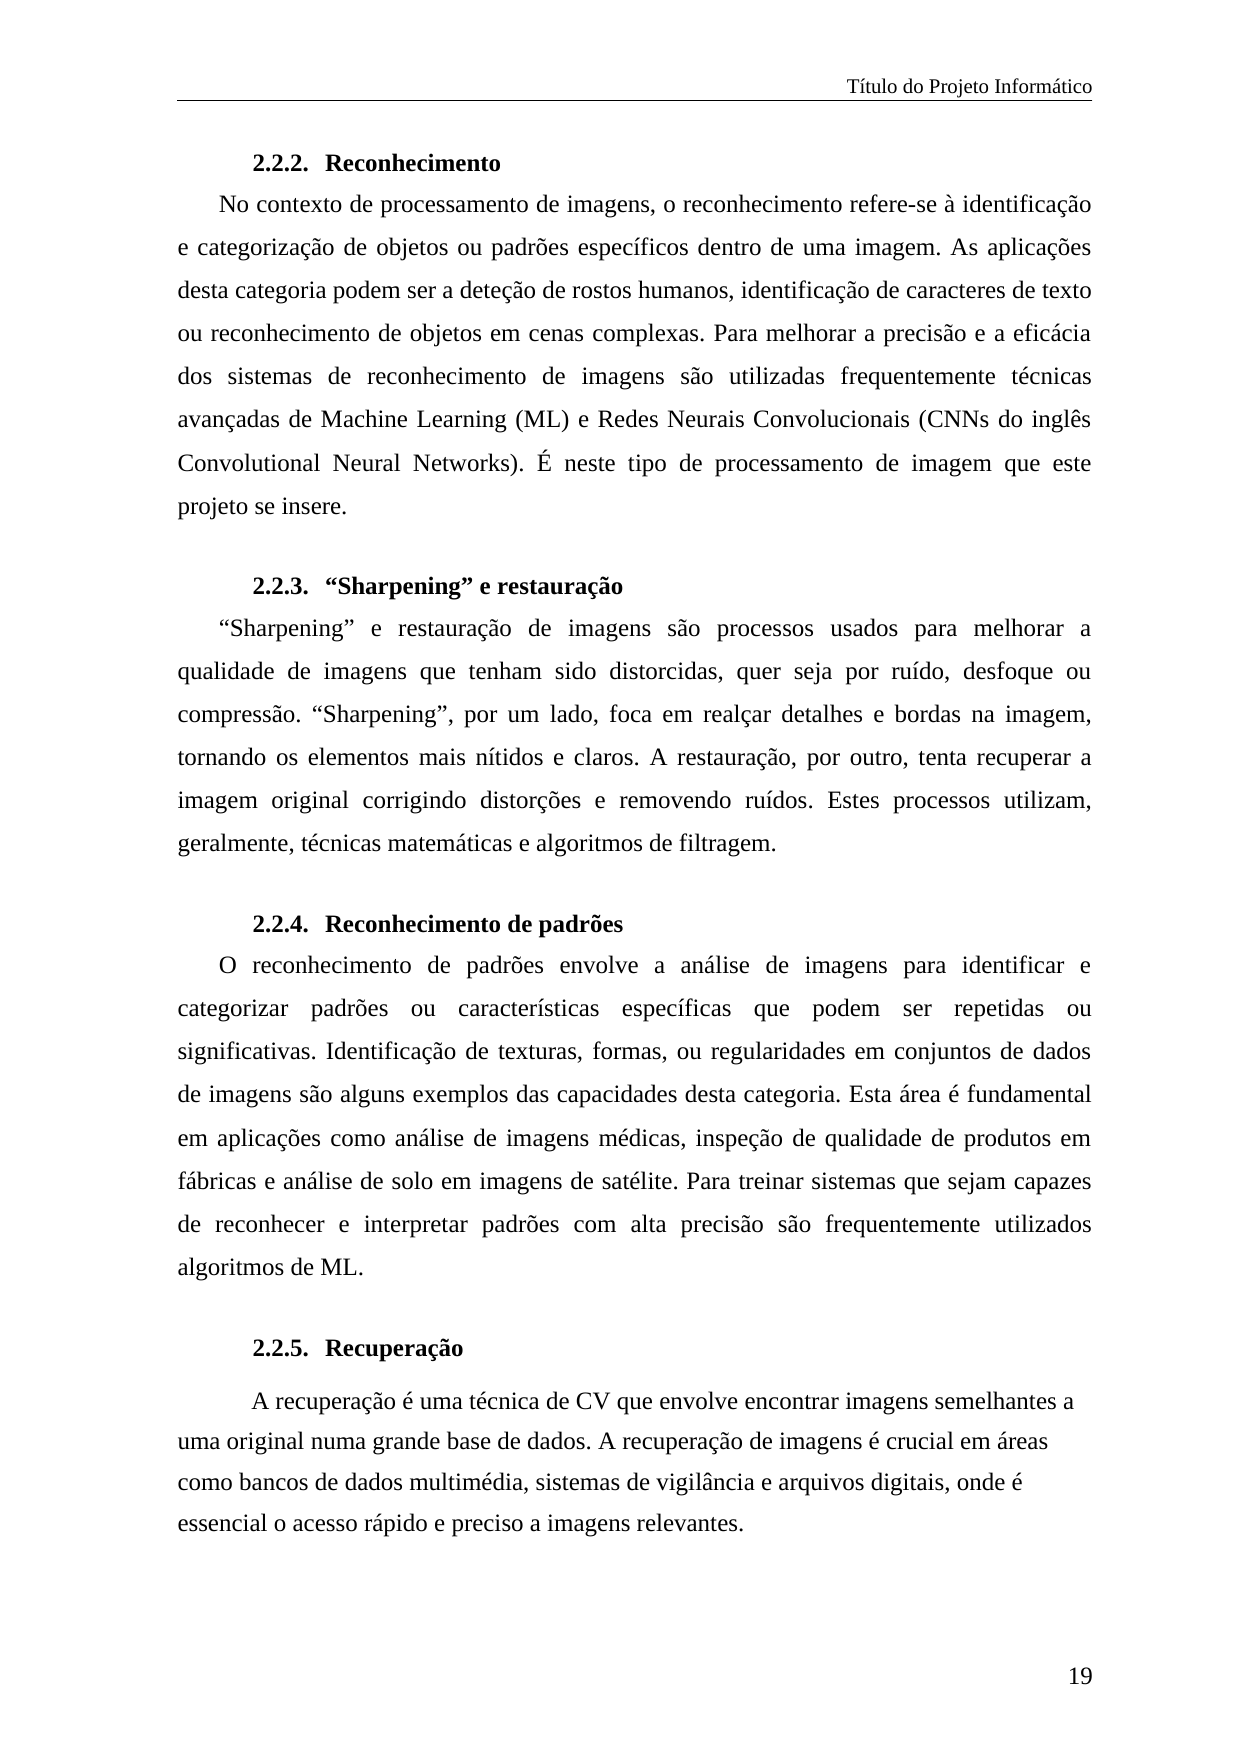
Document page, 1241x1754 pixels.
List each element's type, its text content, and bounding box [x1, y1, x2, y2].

subtitle Recuperação [252, 1333, 1092, 1361]
subtitle Reconhecimento de padrões [252, 909, 1092, 938]
subtitle Reconhecimento [252, 148, 1092, 176]
text O reconhecimento de padrões envolve a análise de imagens para identificar e categorizar padrões ou características específicas que podem ser repetidas ou significativas. Identificação de texturas, formas, ou regularidades em conjuntos de dados de imagens são alguns exemplos das capacidades desta categoria. Esta área é fundamental em aplicações como análise de imagens médicas, inspeção de qualidade de produtos em fábricas e análise de solo em imagens de satélite. Para treinar sistemas que sejam capazes de reconhecer e interpretar padrões com alta precisão são frequentemente utilizados algoritmos de ML. [177, 950, 1092, 1281]
subtitle “Sharpening” e restauração [252, 571, 1092, 600]
text “Sharpening” e restauração de imagens são processos usados para melhorar a qualidade de imagens que tenham sido distorcidas, quer seja por ruído, desfoque ou compressão. “Sharpening”, por um lado, foca em realçar detalhes e bordas na imagem, tornando os elementos mais nítidos e claros. A restauração, por outro, tenta recuperar a imagem original corrigindo distorções e removendo ruídos. Estes processos utilizam, geralmente, técnicas matemáticas e algoritmos de filtragem. [177, 613, 1092, 857]
text A recuperação é uma técnica de CV que envolve encontrar imagens semelhantes a uma original numa grande base de dados. A recuperação de imagens é crucial em áreas como bancos de dados multimédia, sistemas de vigilância e arquivos digitais, onde é essencial o acesso rápido e preciso a imagens relevantes. [177, 1374, 1092, 1536]
text No contexto de processamento de imagens, o reconhecimento refere-se à identificação e categorização de objetos ou padrões específicos dentro de uma imagem. As aplicações desta categoria podem ser a deteção de rostos humanos, identificação de caracteres de texto ou reconhecimento de objetos em cenas complexas. Para melhorar a precisão e a eficácia dos sistemas de reconhecimento de imagens são utilizadas frequentemente técnicas avançadas de Machine Learning (ML) e Redes Neurais Convolucionais (CNNs do inglês Convolutional Neural Networks). É neste tipo de processamento de imagem que este projeto se insere. [177, 189, 1092, 519]
